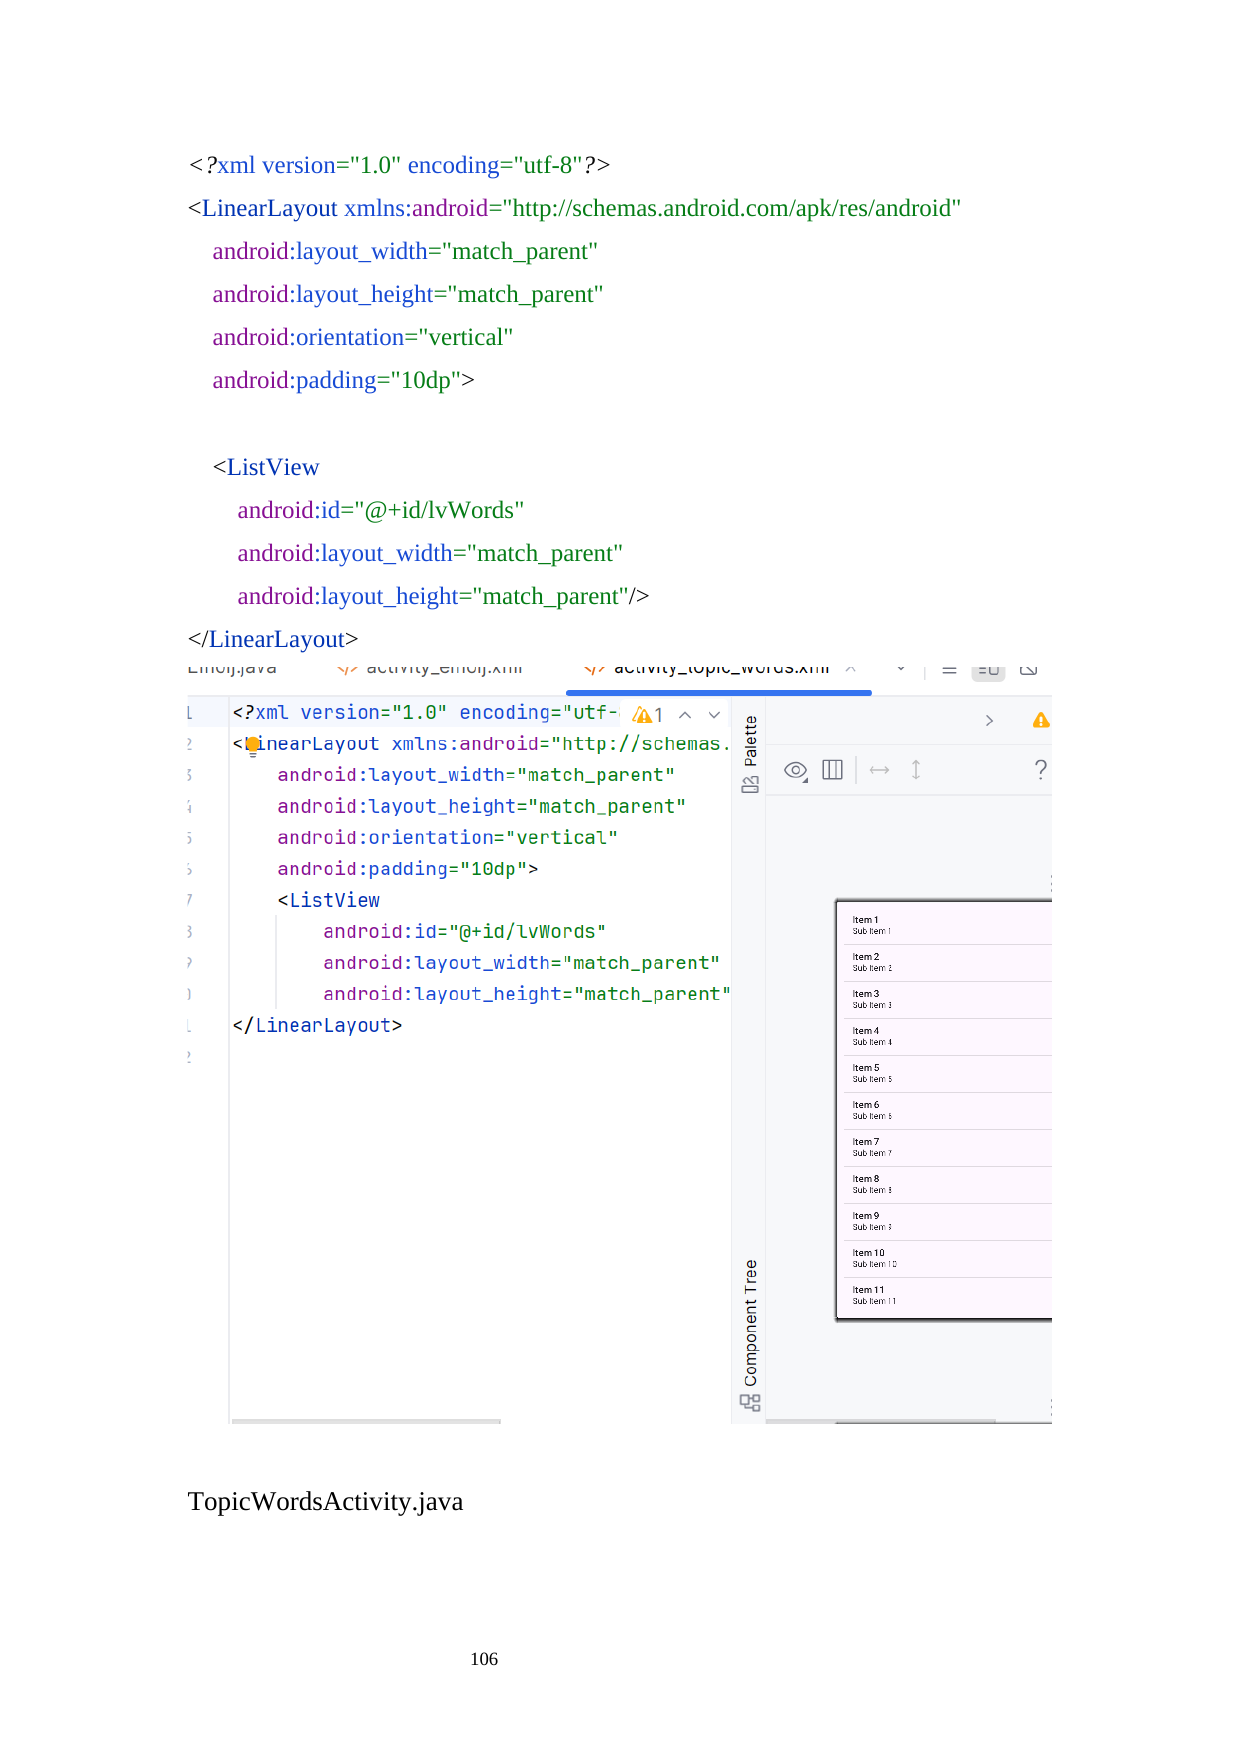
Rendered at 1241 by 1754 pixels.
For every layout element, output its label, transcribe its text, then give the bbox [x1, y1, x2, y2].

picture [187, 667, 1052, 1424]
text TopicWordsActivity.java [187, 1485, 1053, 1516]
text <?xml version="1.0" encoding="utf-8"?> <LinearLayout xmlns:android="http://schemas.android.com/apk/res/android" android:layout_width="match_parent" android:layout_height="match_parent" android:orientation="vertical" android:padding="10dp"> <ListView android:id="@+id/lvWords" android:layout_width="match_parent" android:layout_height="match_parent"/> </LinearLayout> [187, 150, 1053, 653]
